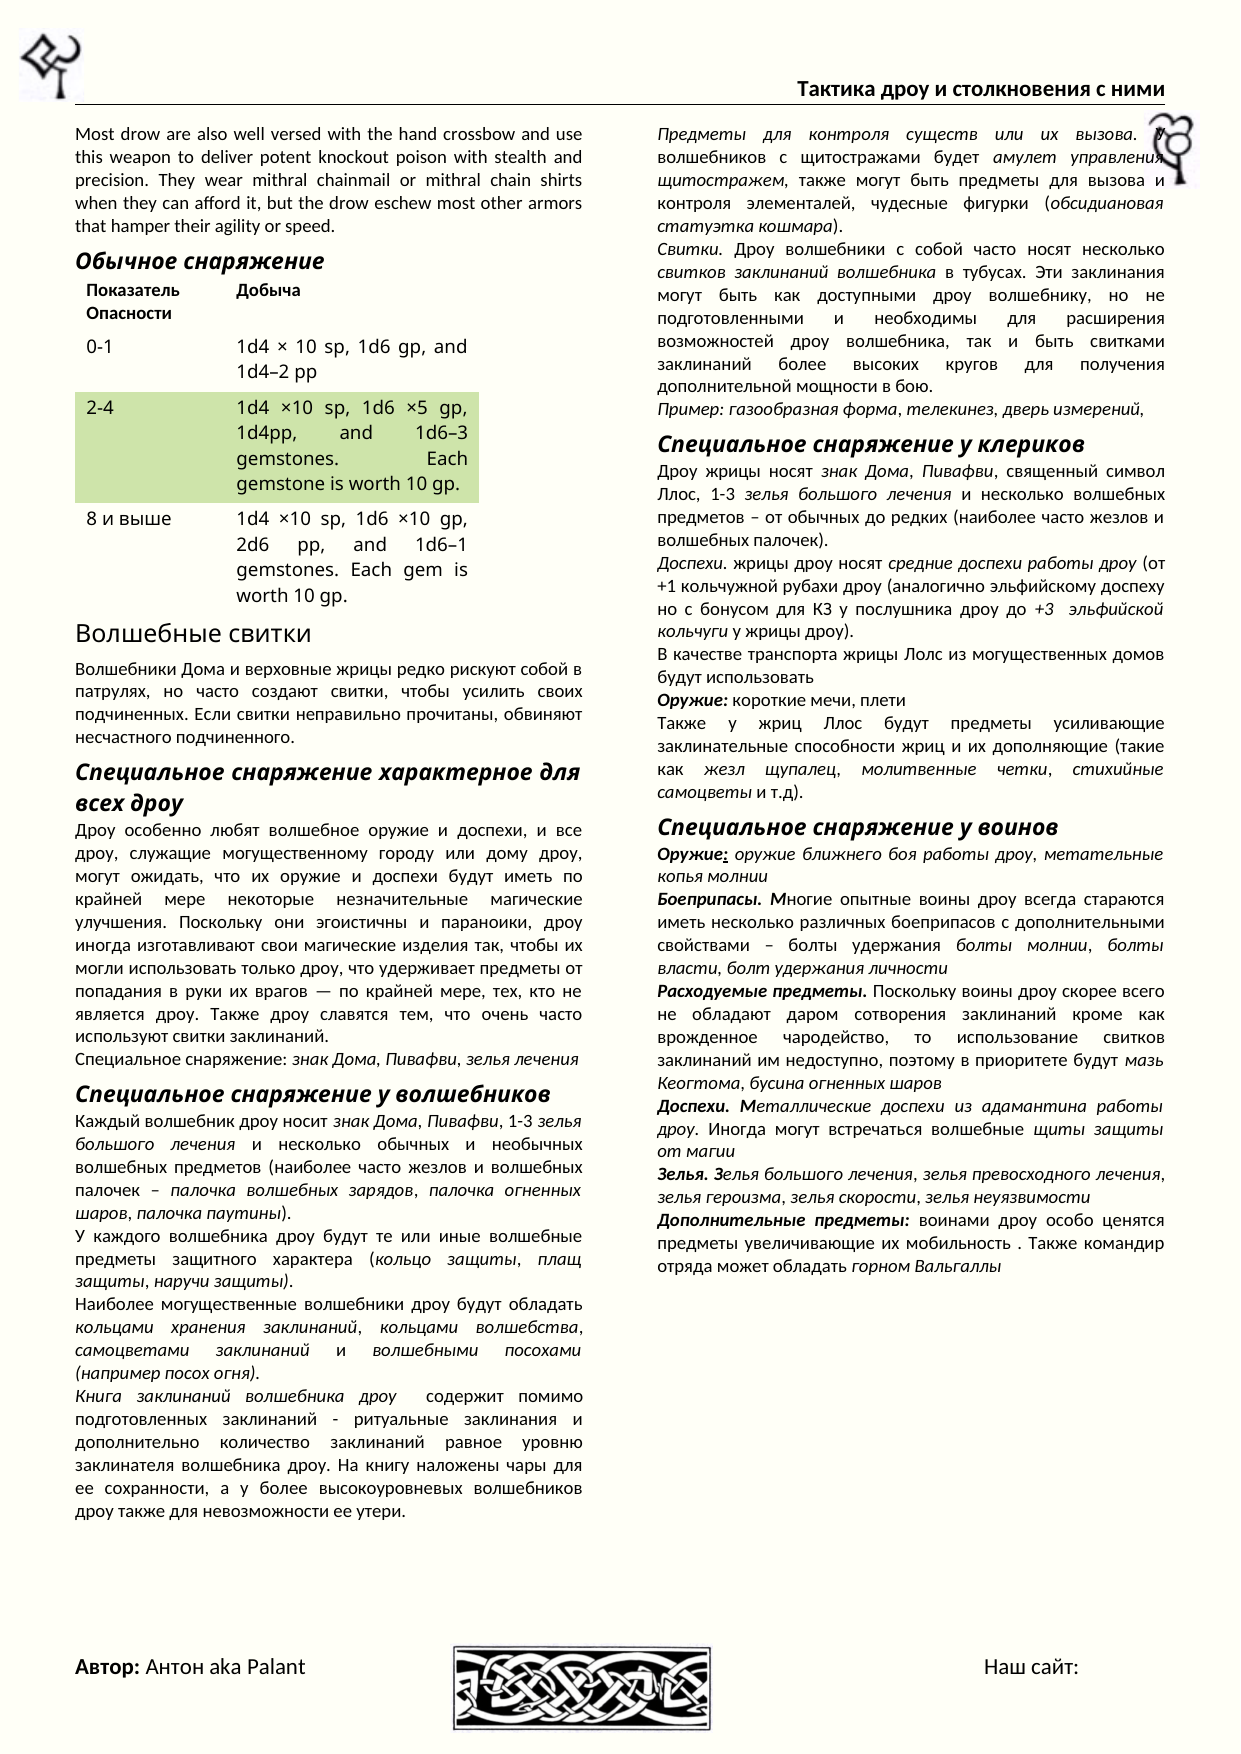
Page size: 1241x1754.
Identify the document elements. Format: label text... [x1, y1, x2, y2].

text Пример: газообразная форма, телекинез, дверь измерений, [657, 397, 1165, 420]
text Предметы для контроля существ или их вызова. У волшебников с щитостражами будет амулет управления щитостражем, также могут быть предметы для вызова и контроля элементалей, чудесные фигурки (обсидиановая статуэтка кошмара). [657, 122, 1165, 237]
text Доспехи. Металлические доспехи из адамантина работы дроу. Иногда могут встречаться волшебные щиты защиты от магии [657, 1094, 1165, 1162]
text Каждый волшебник дроу носит знак Дома, Пивафви, 1-3 зелья большого лечения и несколько обычных и необычных волшебных предметов (наиболее часто жезлов и волшебных палочек – палочка волшебных зарядов, палочка огненных шаров, палочка паутины). [75, 1109, 583, 1224]
text Специальное снаряжение: знак Дома, Пивафви, зелья лечения [75, 1048, 583, 1071]
text Most drow are also well versed with the hand crossbow and use this weapon to deliver potent knockout poison with stealth and precision. They wear mithral chainmail or mithral chain shirts when they can afford it, but the drow eschew most other armors that hamper their agility or speed. [75, 122, 583, 237]
text Боеприпасы. Многие опытные воины дроу всегда стараются иметь несколько различных боеприпасов с дополнительными свойствами – болты удержания болты молнии, болты власти, болт удержания личности [657, 887, 1165, 979]
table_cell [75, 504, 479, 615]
text Дроу жрицы носят знак Дома, Пивафви, священный символ Ллос, 1-3 зелья большого лечения и несколько волшебных предметов – от обычных до редких (наиболее часто жезлов и волшебных палочек). [657, 459, 1165, 551]
text Также у жриц Ллос будут предметы усиливающие заклинательные способности жриц и их дополняющие (такие как жезл щупалец, молитвенные четки, стихийные самоцветы и т.д). [657, 711, 1165, 803]
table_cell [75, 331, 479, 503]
subtitle Специальное снаряжение характерное для всех дроу [75, 756, 583, 818]
text Расходуемые предметы. Поскольку воины дроу скорее всего не обладают даром сотворения заклинаний кроме как врожденное чародейство, то использование свитков заклинаний им недоступно, поэтому в приоритете будут мазь Кеогтома, бусина огненных шаров [657, 979, 1165, 1094]
subtitle Обычное снаряжение [75, 244, 583, 276]
text Дополнительные предметы: воинами дроу особо ценятся предметы увеличивающие их мобильность . Также командир отряда может обладать горном Вальгаллы [657, 1208, 1165, 1277]
subtitle Специальное снаряжение у волшебников [75, 1078, 583, 1109]
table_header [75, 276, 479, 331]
subtitle Специальное снаряжение у воинов [657, 810, 1165, 842]
picture [451, 1644, 712, 1732]
text Наиболее могущественные волшебники дроу будут обладать кольцами хранения заклинаний, кольцами волшебства, самоцветами заклинаний и волшебными посохами (например посох огня). [75, 1293, 583, 1384]
text Доспехи. жрицы дроу носят средние доспехи работы дроу (от +1 кольчужной рубахи дроу (аналогично эльфийскому доспеху но с бонусом для КЗ у послушника дроу до +3 эльфийской кольчуги у жрицы дроу). [657, 551, 1165, 642]
text Оружие: оружие ближнего боя работы дроу, метательные копья молнии [657, 842, 1165, 887]
subtitle Волшебные свитки [75, 615, 583, 649]
text Волшебники Дома и верховные жрицы редко рискуют собой в патрулях, но часто создают свитки, чтобы усилить своих подчиненных. Если свитки неправильно прочитаны, обвиняют несчастного подчиненного. [75, 657, 583, 748]
picture [18, 28, 85, 102]
text В качестве транспорта жрицы Лолс из могущественных домов будут использовать [657, 642, 1165, 688]
picture [1143, 110, 1200, 189]
text Оружие: короткие мечи, плети [657, 688, 1165, 711]
text Зелья. Зелья большого лечения, зелья превосходного лечения, зелья героизма, зелья скорости, зелья неуязвимости [657, 1162, 1165, 1208]
text У каждого волшебника дроу будут те или иные волшебные предметы защитного характера (кольцо защиты, плащ защиты, наручи защиты). [75, 1224, 583, 1293]
text Дроу особенно любят волшебное оружие и доспехи, и все дроу, служащие могущественному городу или дому дроу, могут ожидать, что их оружие и доспехи будут иметь по крайней мере некоторые незначительные магические улучшения. Поскольку они эгоистичны и параноики, дроу иногда изготавливают свои магические изделия так, чтобы их могли использовать только дроу, что удерживает предметы от попадания в руки их врагов — по крайней мере, тех, кто не является дроу. Также дроу славятся тем, что очень часто используют свитки заклинаний. [75, 818, 583, 1048]
text Книга заклинаний волшебника дроу содержит помимо подготовленных заклинаний - ритуальные заклинания и дополнительно количество заклинаний равное уровню заклинателя волшебника дроу. На книгу наложены чары для ее сохранности, а у более высокоуровневых волшебников дроу также для невозможности ее утери. [75, 1384, 583, 1522]
text Свитки. Дроу волшебники с собой часто носят несколько свитков заклинаний волшебника в тубусах. Эти заклинания могут быть как доступными дроу волшебнику, но не подготовленными и необходимы для расширения возможностей дроу волшебника, так и быть свитками заклинаний более высоких кругов для получения дополнительной мощности в бою. [657, 237, 1165, 397]
subtitle Специальное снаряжение у клериков [657, 428, 1165, 459]
